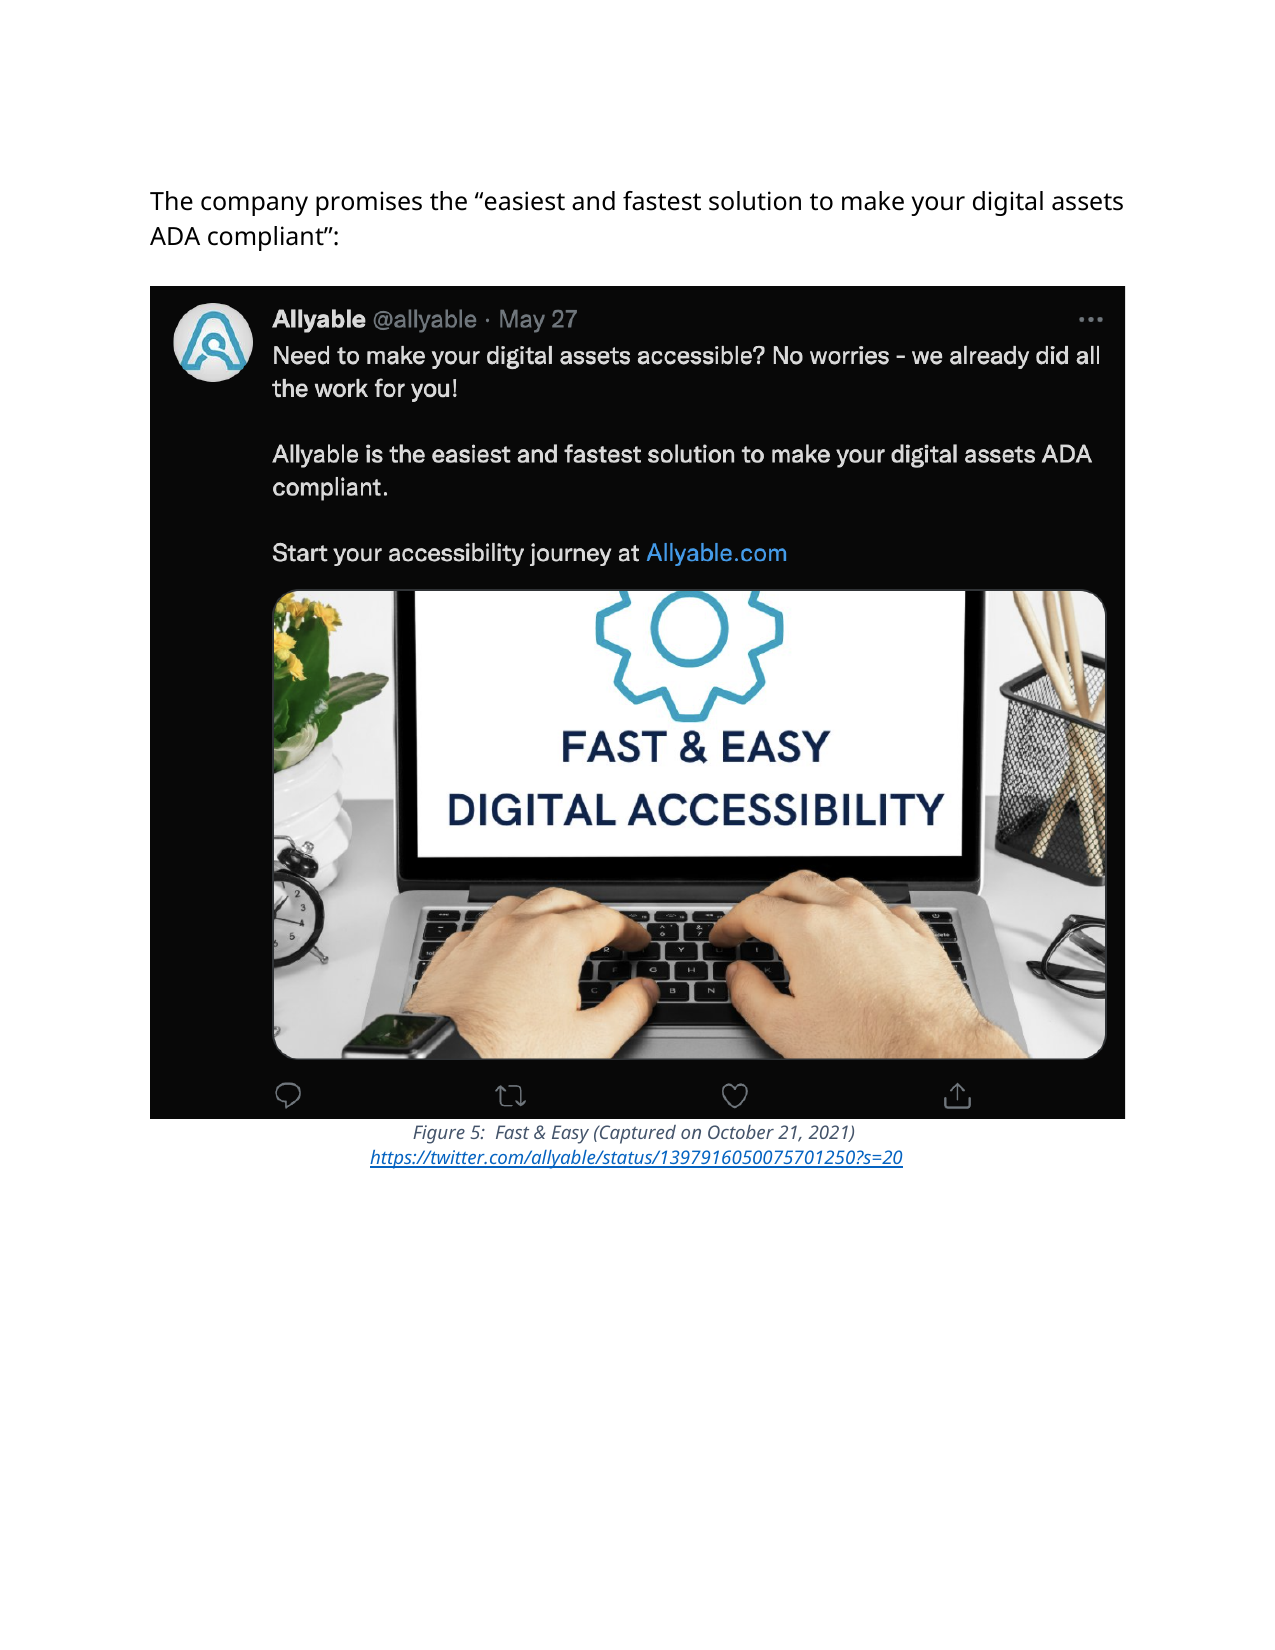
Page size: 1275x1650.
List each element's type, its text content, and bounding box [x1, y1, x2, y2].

text The company promises the “easiest and fastest solution to make your digital assets ADA compliant”: [150, 184, 1125, 252]
picture [150, 286, 1125, 1119]
